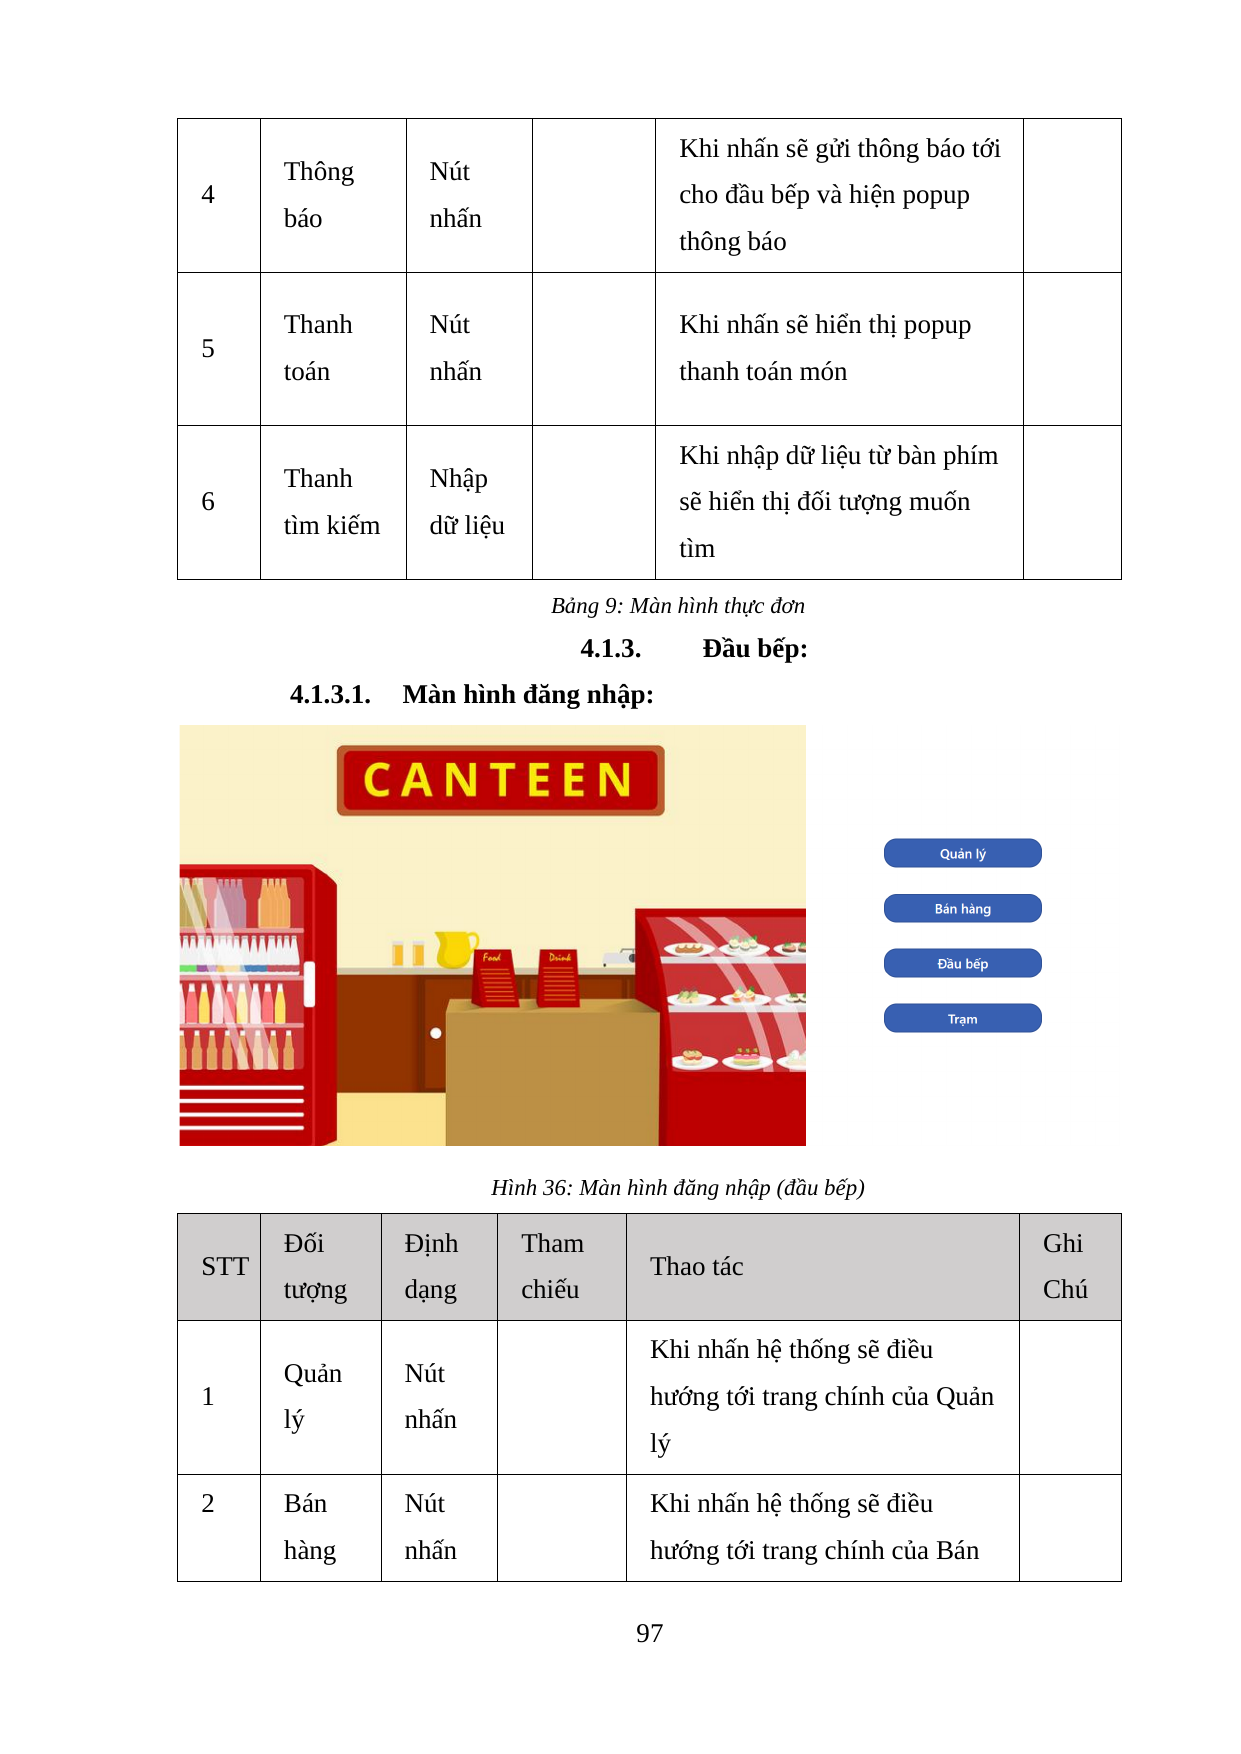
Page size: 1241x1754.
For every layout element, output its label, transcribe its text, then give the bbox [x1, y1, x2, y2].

table_cell 5 [178, 273, 260, 425]
table_header Thao tác [627, 1214, 1019, 1320]
table_cell Khi nhấn sẽ gửi thông báo tới cho đầu bếp và hiện popup thông báo [656, 119, 1023, 272]
table_cell [498, 1475, 626, 1581]
table_cell [533, 426, 655, 579]
table_cell Khi nhấn hệ thống sẽ điều hướng tới trang chính của Quản lý [627, 1321, 1019, 1474]
table_cell Bán hàng [261, 1475, 381, 1581]
table_cell 6 [178, 426, 260, 579]
table_cell [533, 119, 655, 272]
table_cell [627, 1475, 1019, 1581]
table_cell Nhập dữ liệu [407, 426, 532, 579]
table_cell Nút nhấn [407, 273, 532, 425]
table_cell 1 [178, 1321, 260, 1474]
table_cell 4 [178, 119, 260, 272]
picture [179, 725, 1120, 1146]
table_cell Nút nhấn [407, 119, 532, 272]
table_cell Thanh tìm kiếm [261, 426, 406, 579]
table_cell Khi nhập dữ liệu từ bàn phím sẽ hiển thị đối tượng muốn tìm [656, 426, 1023, 579]
table_cell [1020, 1475, 1121, 1581]
table_cell Quản lý [261, 1321, 381, 1474]
table_cell Thanh toán [261, 273, 406, 425]
table_header Ghi Chú [1020, 1214, 1121, 1320]
subtitle Màn hình đăng nhập: [290, 678, 1122, 709]
table_cell [1024, 119, 1121, 272]
table_cell Khi nhấn sẽ hiển thị popup thanh toán món [656, 273, 1023, 425]
table_cell [1024, 273, 1121, 425]
table_header STT [178, 1214, 260, 1320]
table_cell Nút nhấn [382, 1475, 497, 1581]
table_cell Thông báo [261, 119, 406, 272]
table_cell [533, 273, 655, 425]
table_cell [498, 1321, 626, 1474]
subtitle Đầu bếp: [580, 632, 1122, 663]
table_cell 2 [178, 1475, 260, 1581]
table_cell [1020, 1321, 1121, 1474]
table_cell Nút nhấn [382, 1321, 497, 1474]
table_header Đối tượng [261, 1214, 381, 1320]
table_cell [1024, 426, 1121, 579]
table_header Tham chiếu [498, 1214, 626, 1320]
table_header Định dạng [382, 1214, 497, 1320]
